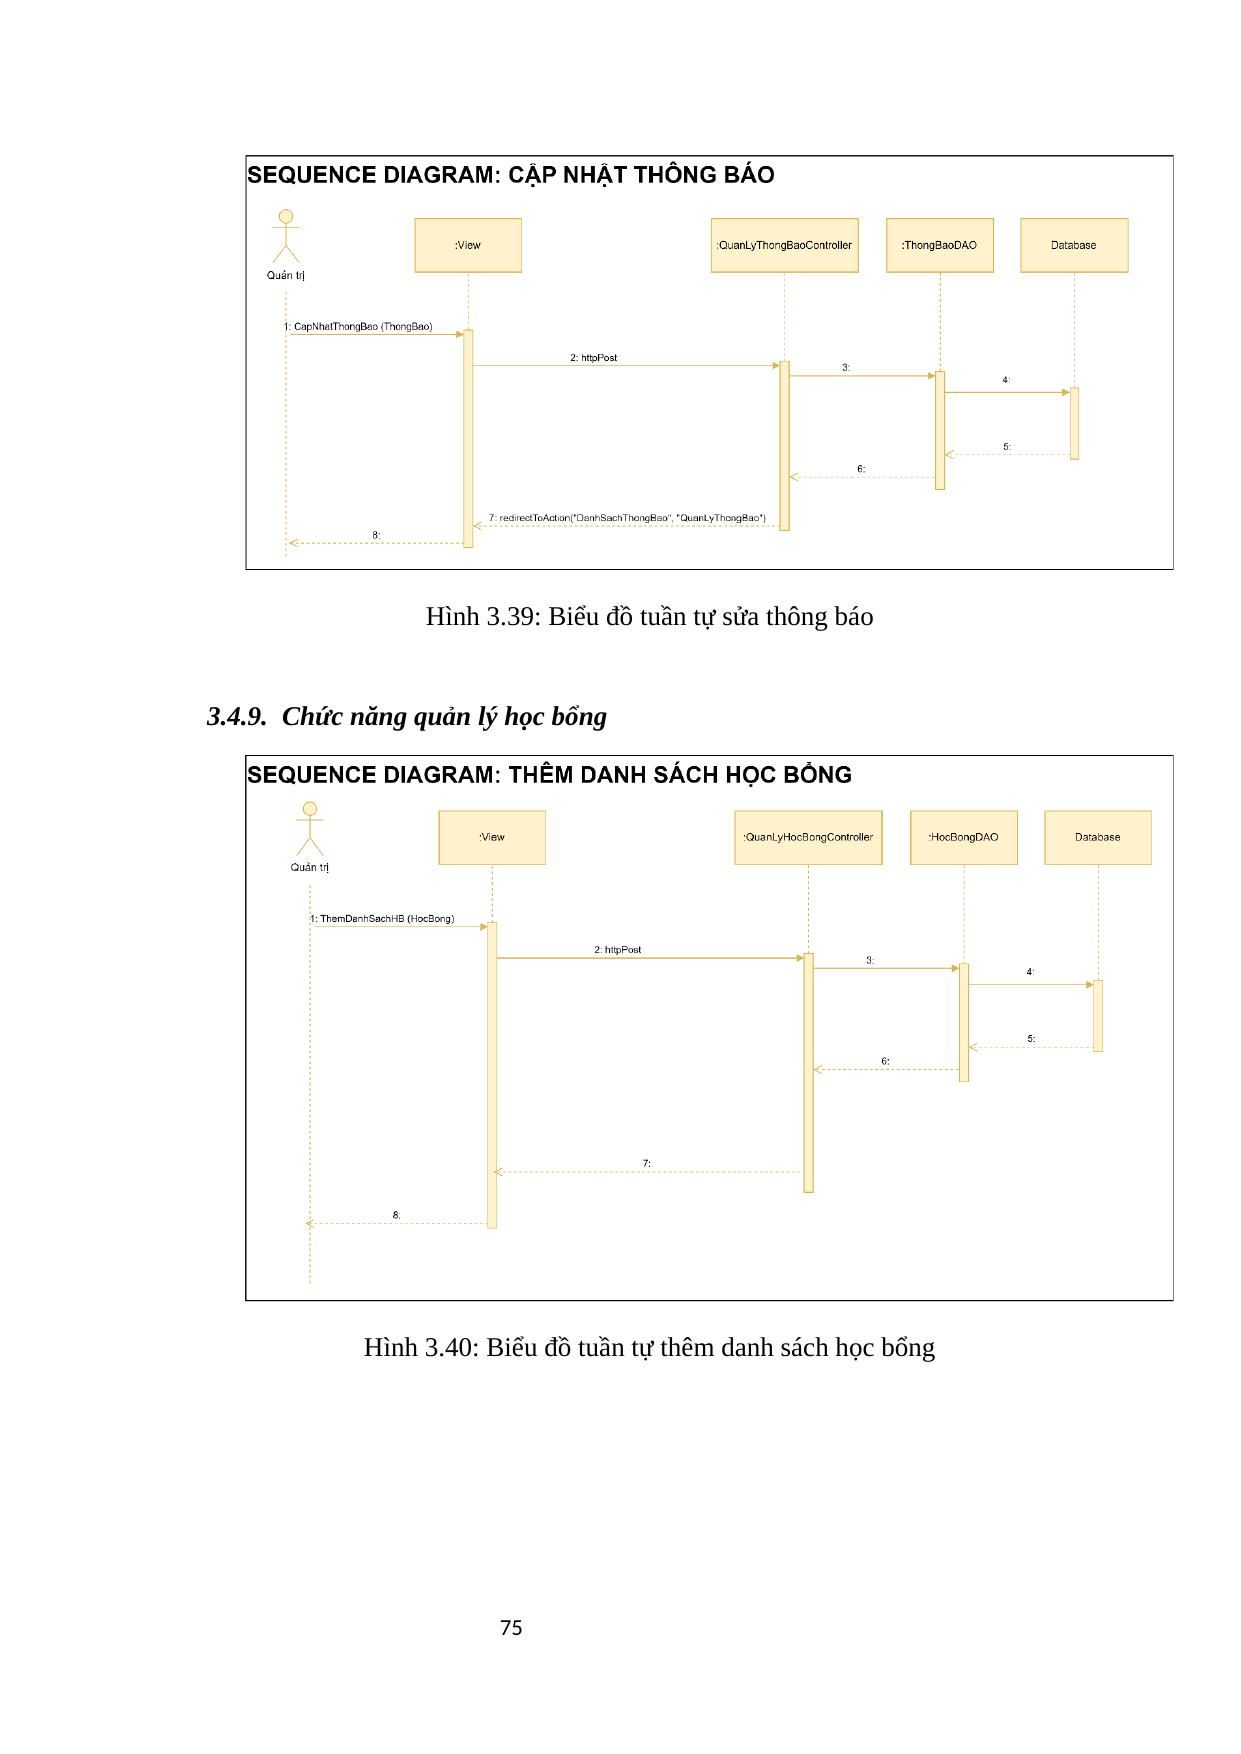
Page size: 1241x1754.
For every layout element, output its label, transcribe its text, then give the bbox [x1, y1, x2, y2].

picture [236, 146, 1182, 579]
list Chức năng quản lý học bổng [207, 699, 1122, 731]
picture [236, 746, 1182, 1310]
list Hình 3.40: Biểu đồ tuần tự thêm danh sách học bổng [177, 1331, 1122, 1362]
list Hình 3.39: Biểu đồ tuần tự sửa thông báo [177, 600, 1122, 631]
